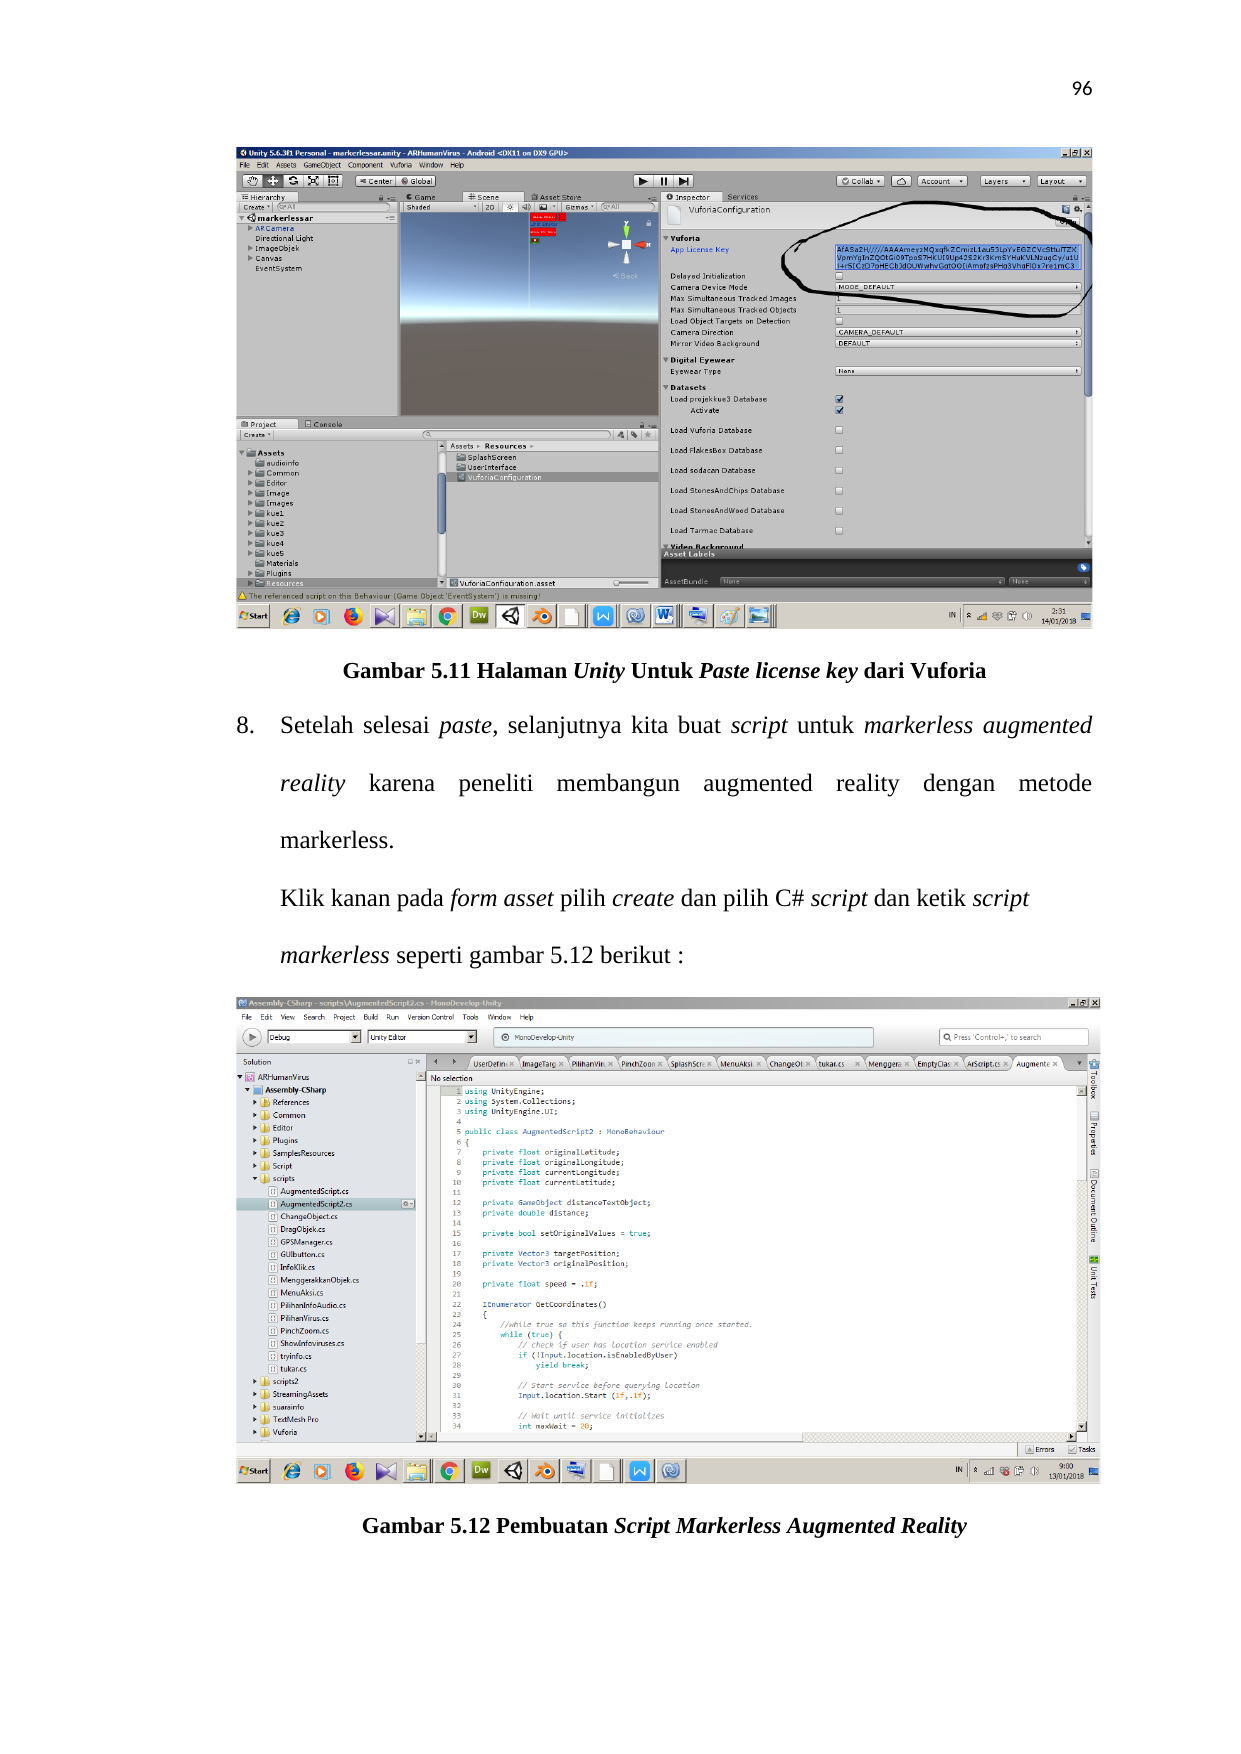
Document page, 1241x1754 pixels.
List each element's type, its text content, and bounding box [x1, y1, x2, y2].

text Gambar 5.12 Pembuatan Script Markerless Augmented Reality [236, 1512, 1092, 1539]
text 8. Setelah selesai paste, selanjutnya kita buat script untuk markerless augmented reality karena peneliti membangun augmented reality dengan metode markerless. [236, 710, 1092, 854]
picture [236, 997, 1101, 1484]
text Gambar 5.11 Halaman Unity Untuk Paste license key dari Vuforia [236, 658, 1092, 684]
text Klik kanan pada form asset pilih create dan pilih C# script dan ketik script markerless seperti gambar 5.12 berikut : [280, 883, 1092, 969]
picture [236, 147, 1093, 629]
